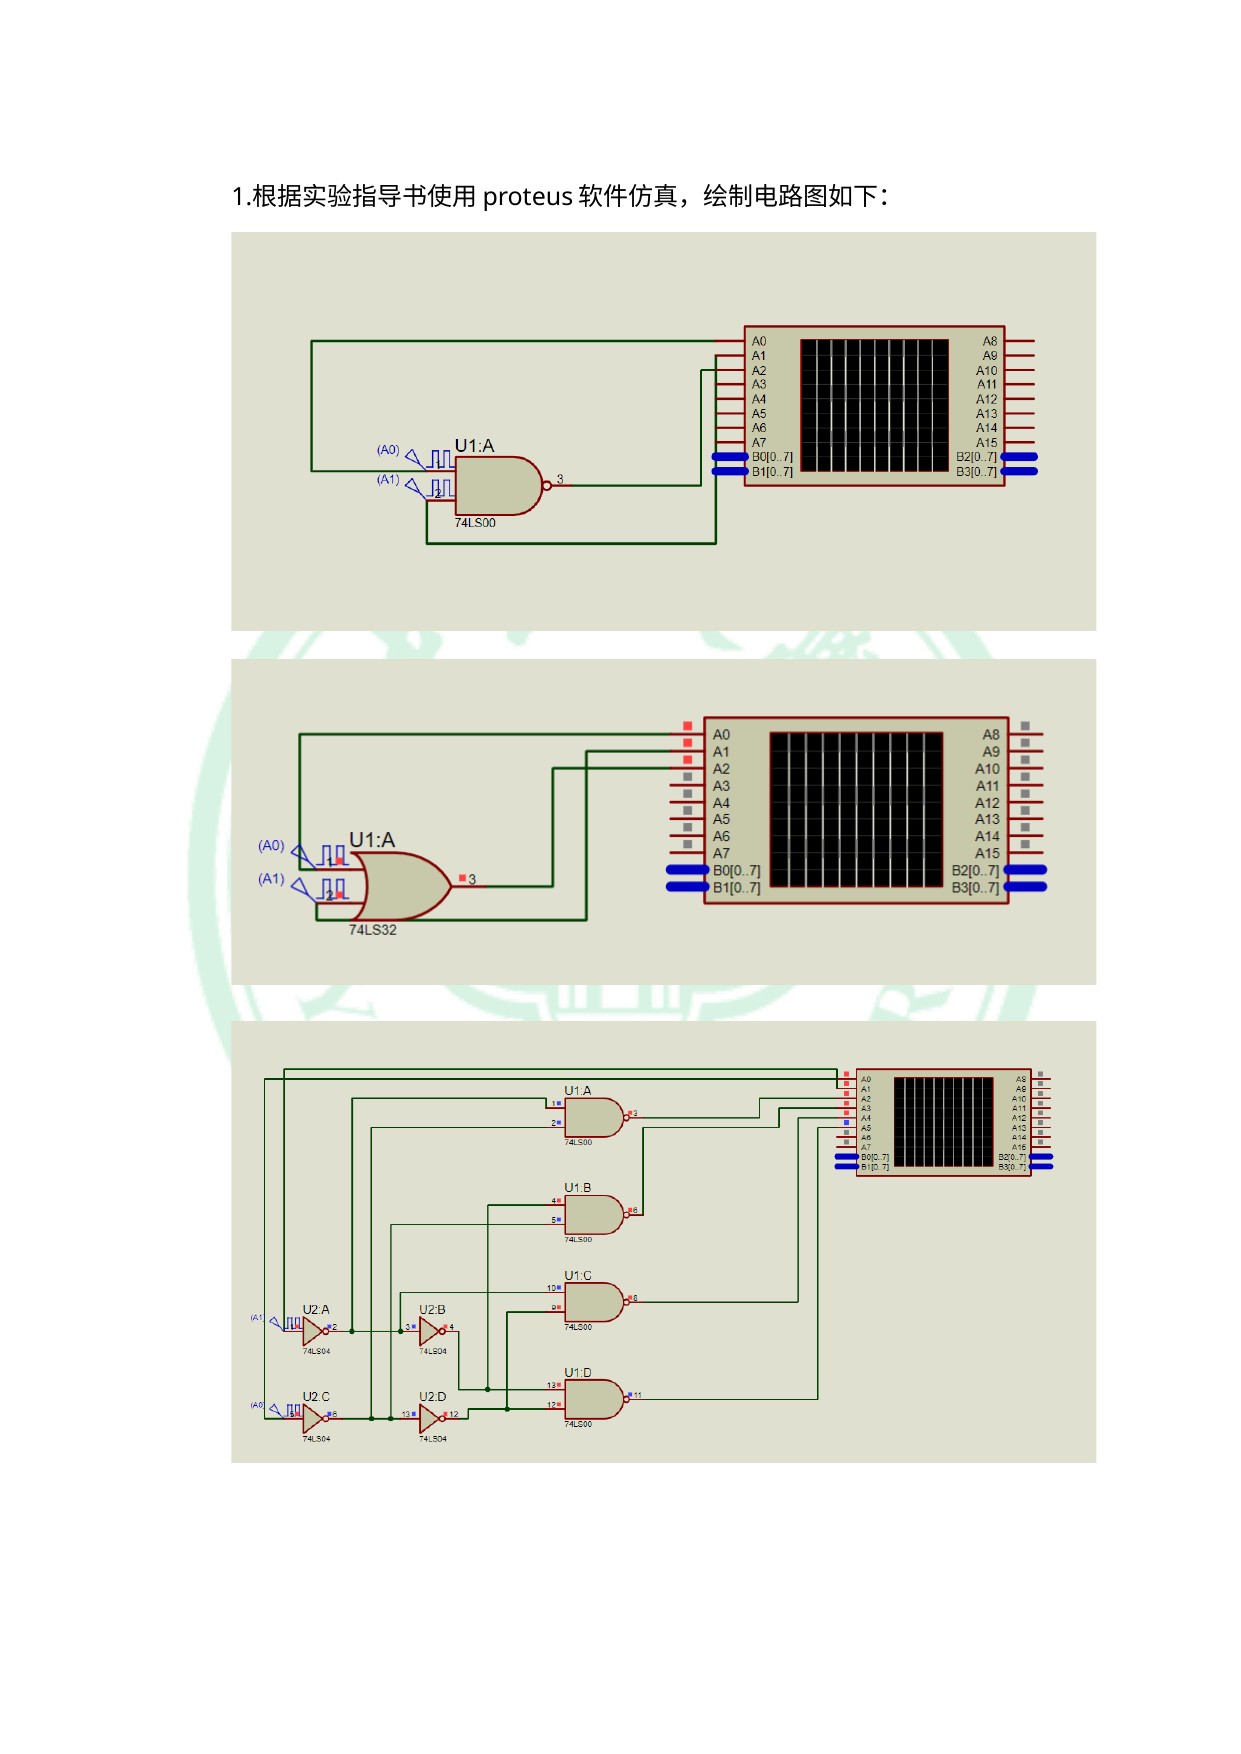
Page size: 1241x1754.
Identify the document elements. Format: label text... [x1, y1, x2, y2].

picture [231, 659, 1097, 985]
text 1.根据实验指导书使用proteus软件仿真，绘制电路图如下： [187, 162, 1053, 227]
picture [231, 1021, 1097, 1463]
picture [231, 232, 1097, 631]
